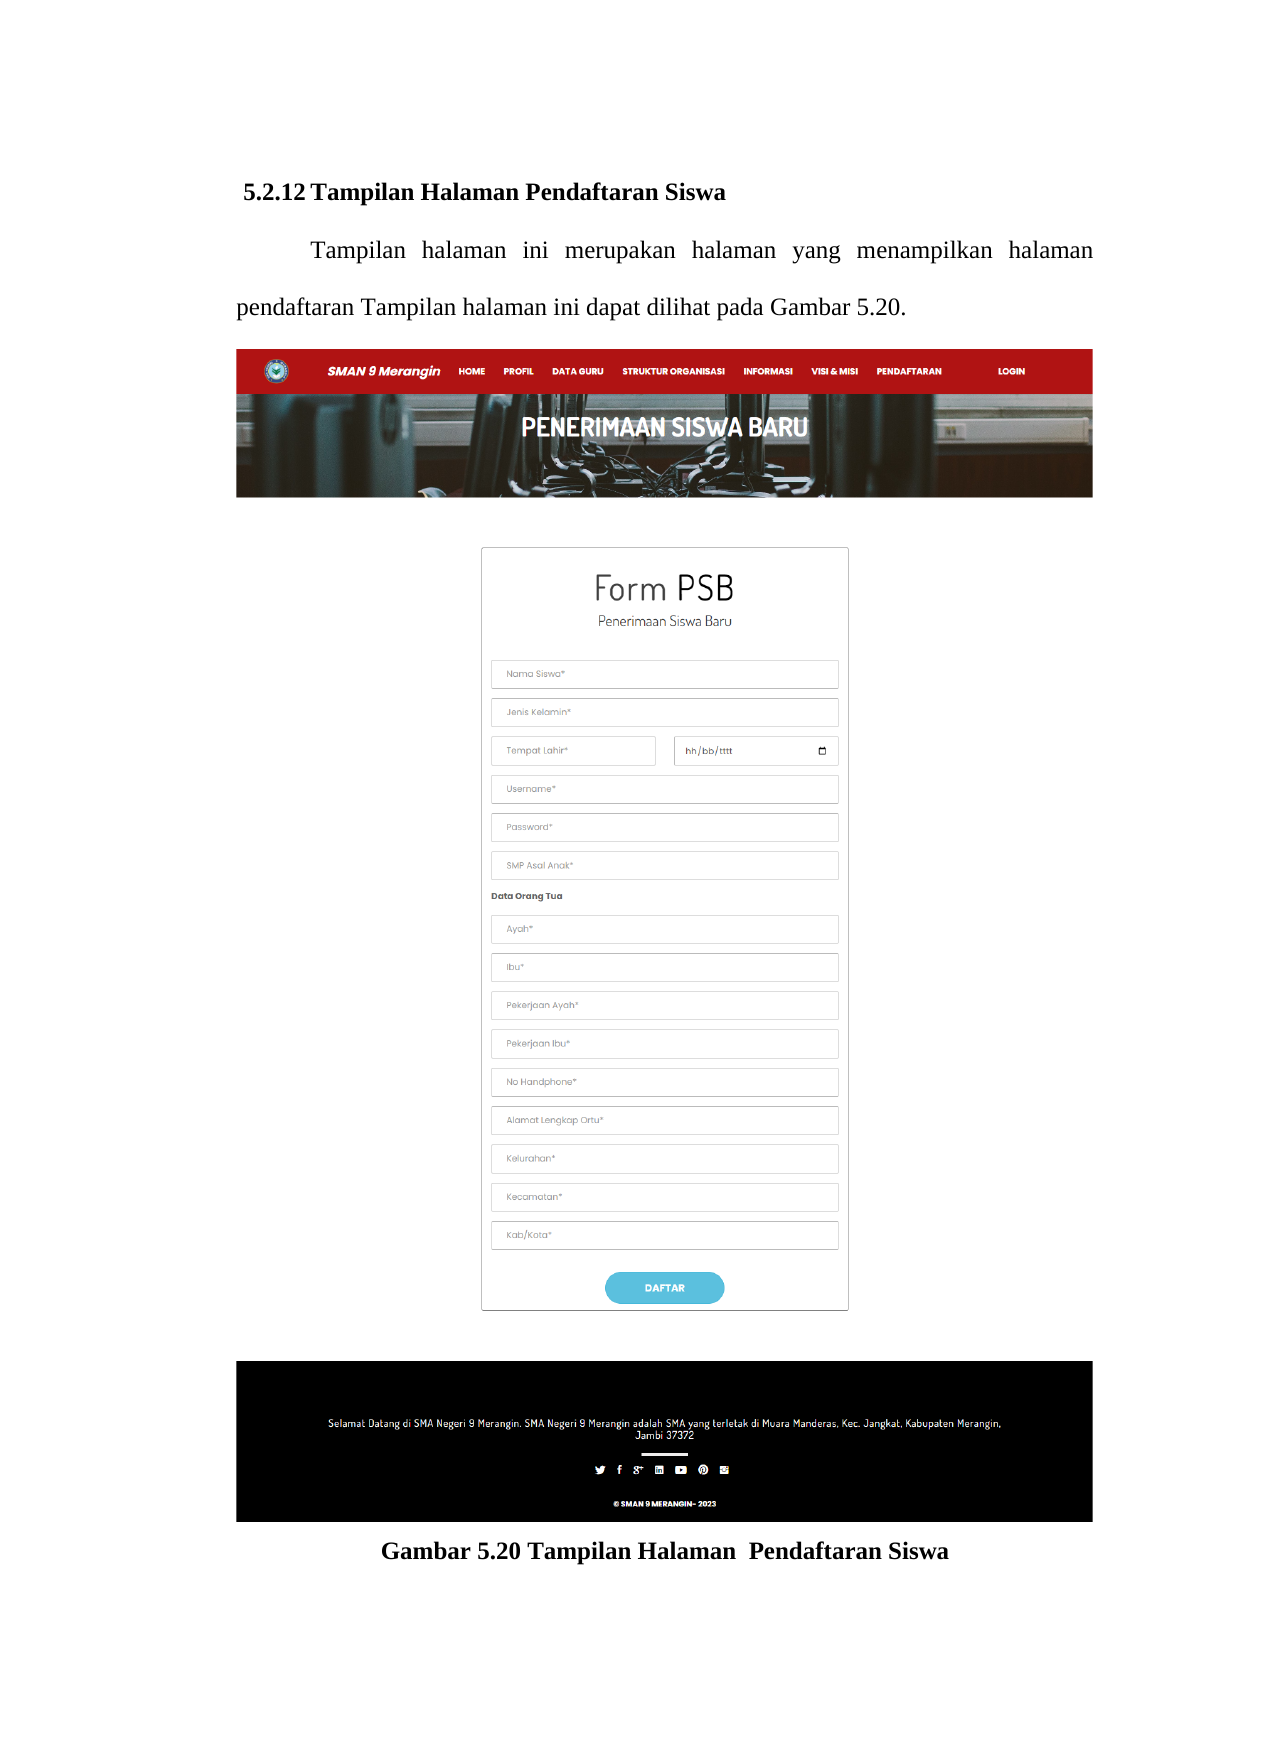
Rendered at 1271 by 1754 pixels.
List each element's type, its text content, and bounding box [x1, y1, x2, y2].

list Tampilan Halaman Pendaftaran Siswa [243, 177, 1094, 206]
picture [236, 349, 1093, 1522]
text Tampilan halaman ini merupakan halaman yang menampilkan halaman pendaftaran Tampilan halaman ini dapat dilihat pada Gambar 5.20. [236, 235, 1094, 321]
text Gambar 5.20 Tampilan Halaman Pendaftaran Siswa [236, 1536, 1094, 1565]
